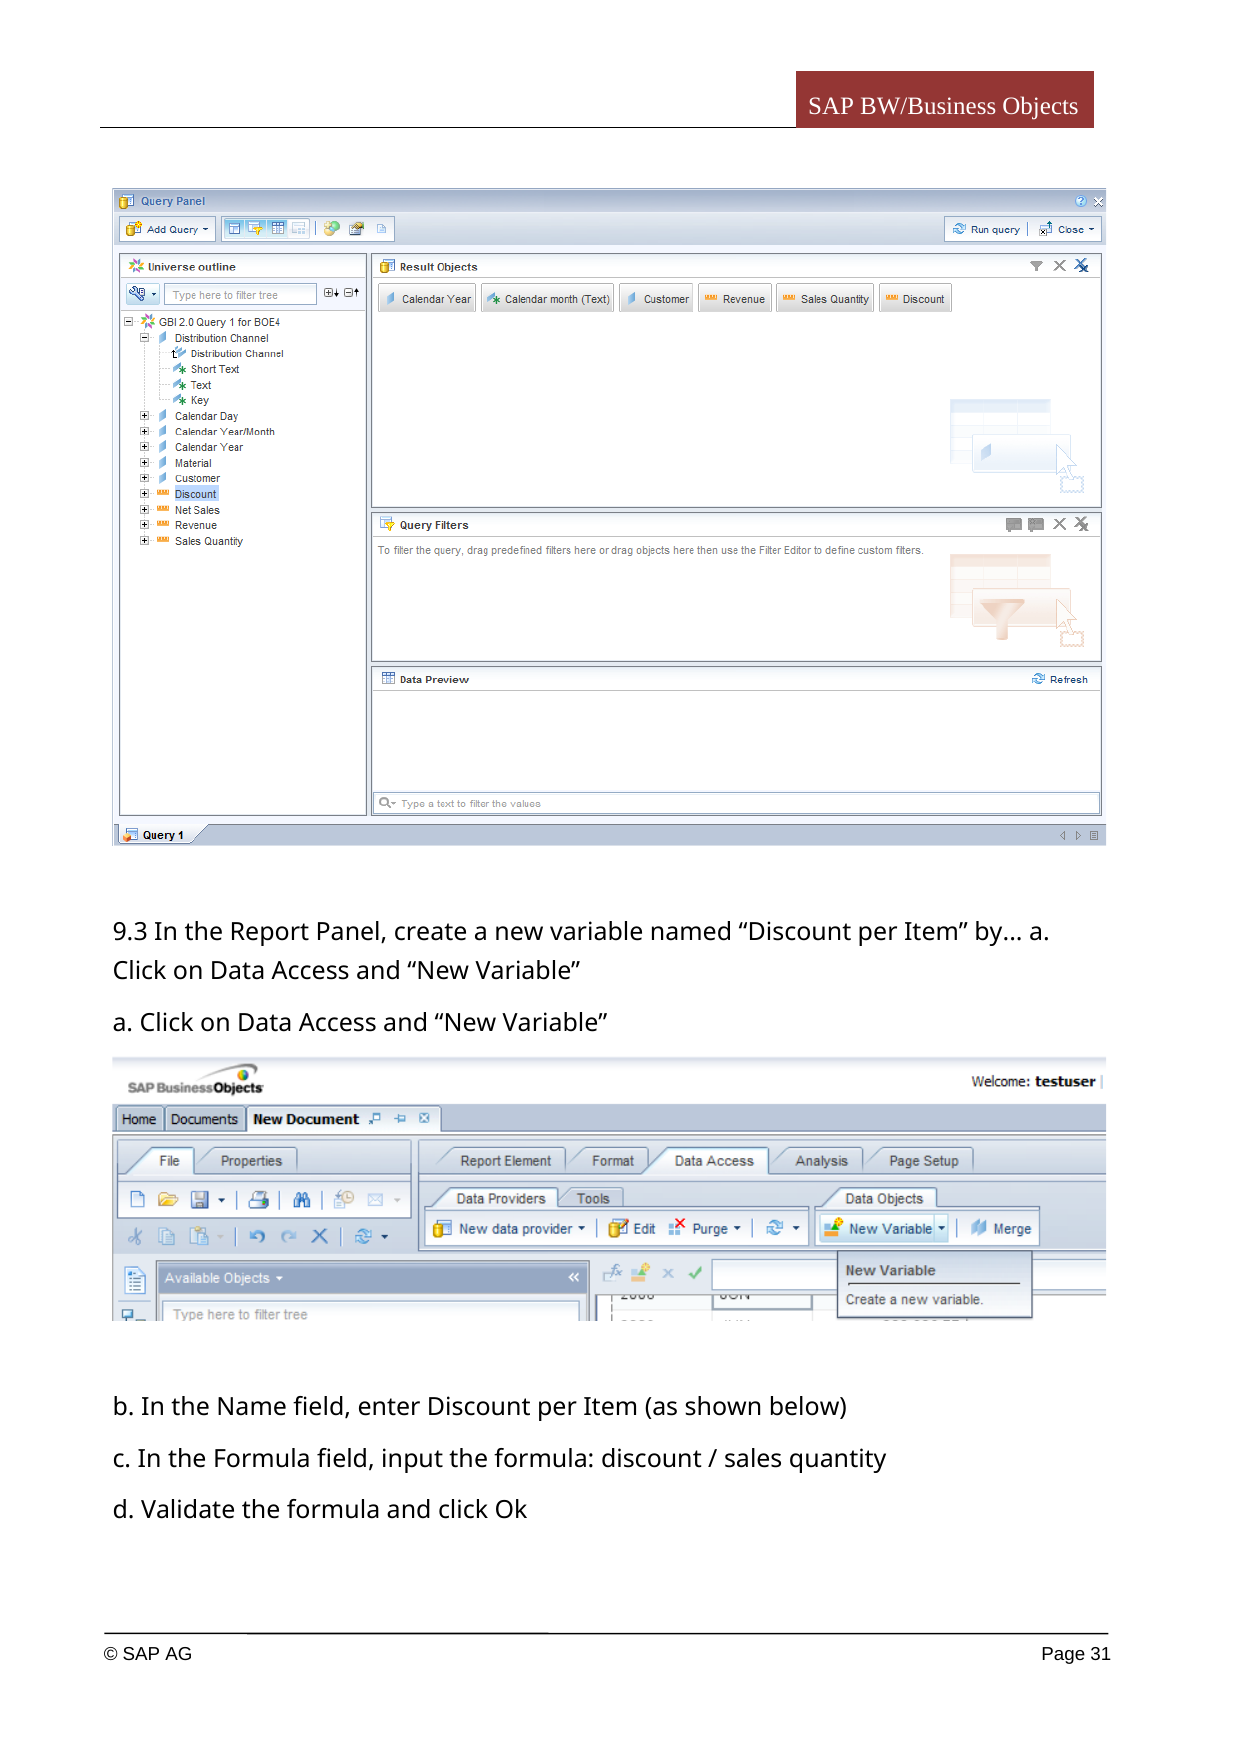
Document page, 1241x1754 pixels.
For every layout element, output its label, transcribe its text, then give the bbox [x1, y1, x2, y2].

text b. In the Name field, enter Discount per Item (as shown below) [112, 1388, 1106, 1423]
text 9.3 In the Report Panel, create a new variable named “Discount per Item” by... a. Click on Data Access and “New Variable” [112, 913, 1106, 987]
text a. Click on Data Access and “New Variable” [112, 1004, 1106, 1038]
text d. Validate the formula and click Ok [112, 1492, 1106, 1526]
text c. In the Formula field, input the formula: discount / sales quantity [112, 1440, 1106, 1474]
